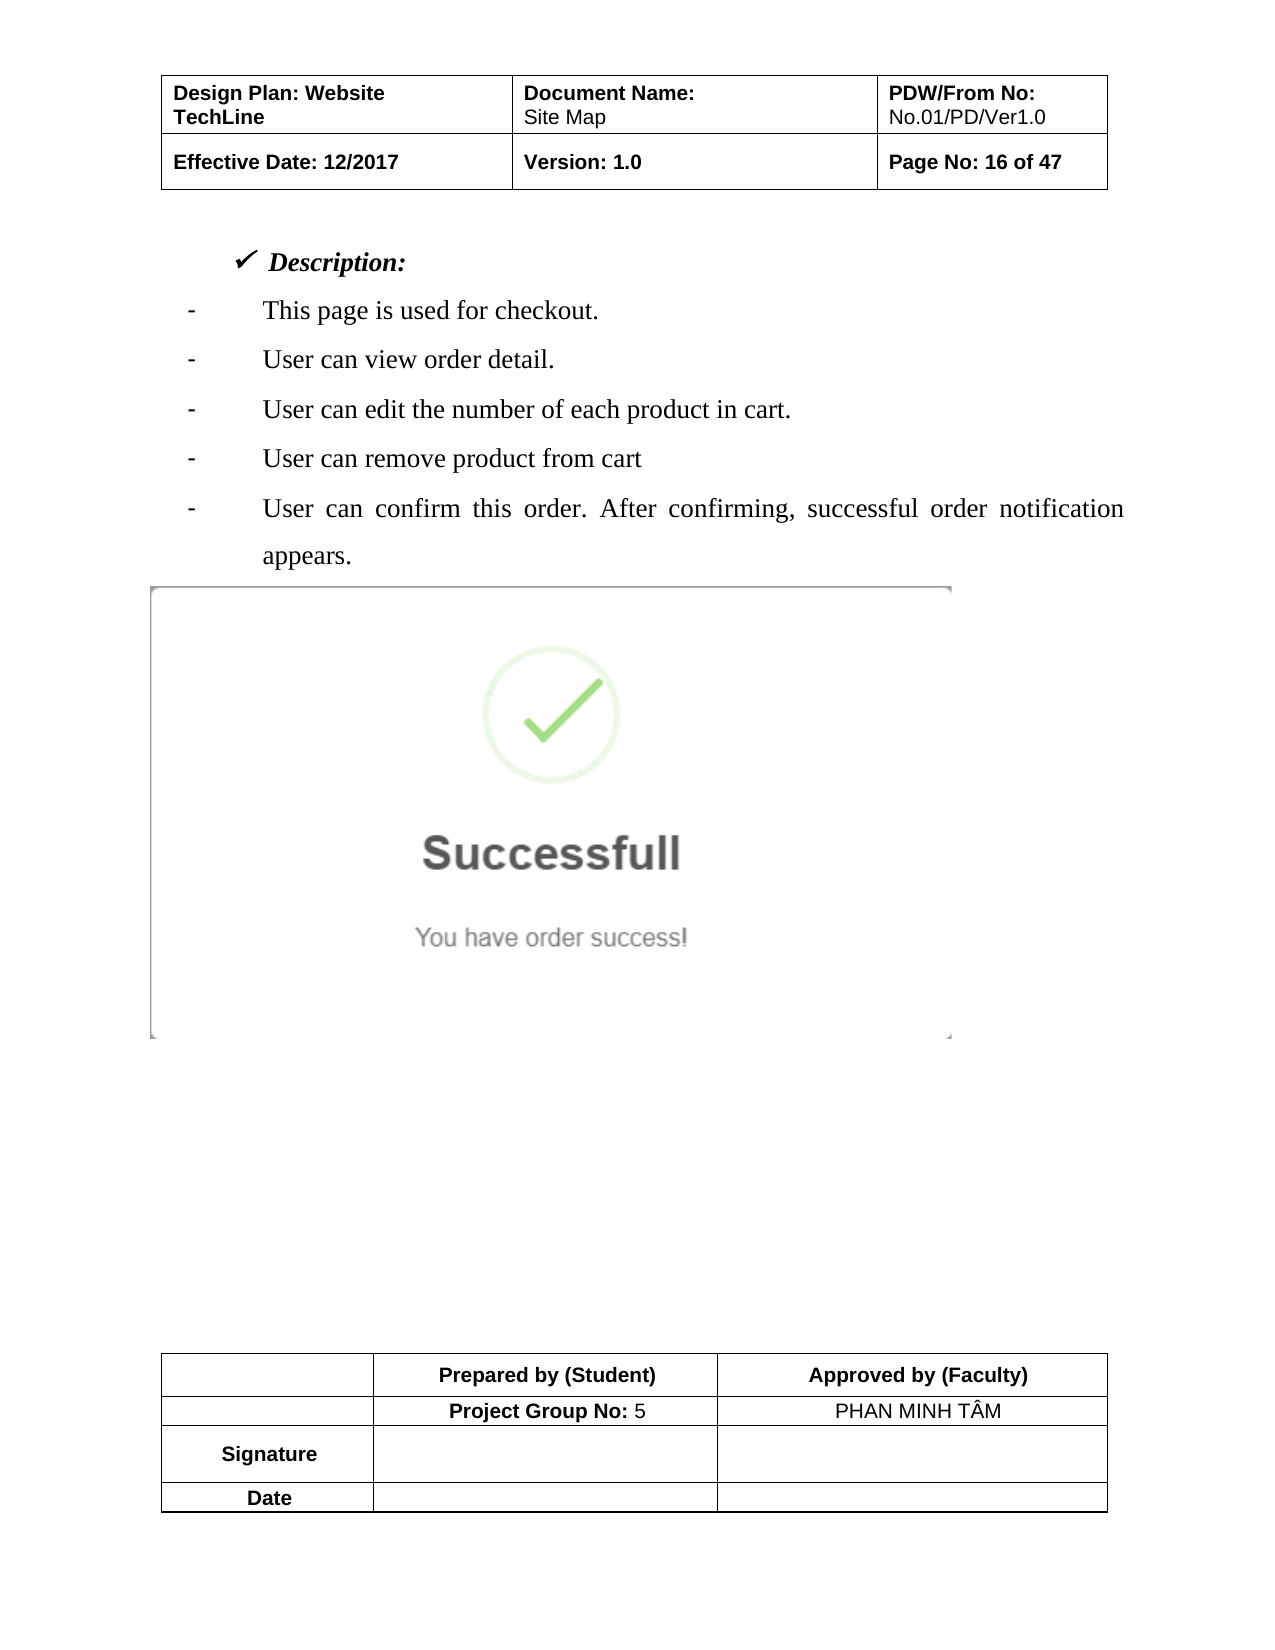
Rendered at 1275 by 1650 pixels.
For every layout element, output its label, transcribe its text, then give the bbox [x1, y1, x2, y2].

list Description: [231, 246, 1125, 277]
list User can remove product from cart [187, 441, 1125, 474]
list This page is used for checkout. [187, 293, 1125, 326]
picture [150, 586, 955, 1039]
list User can view order detail. [187, 342, 1125, 375]
list User can confirm this order. After confirming, successful order notification appears. [187, 491, 1125, 570]
list User can edit the number of each product in cart. [187, 392, 1125, 425]
